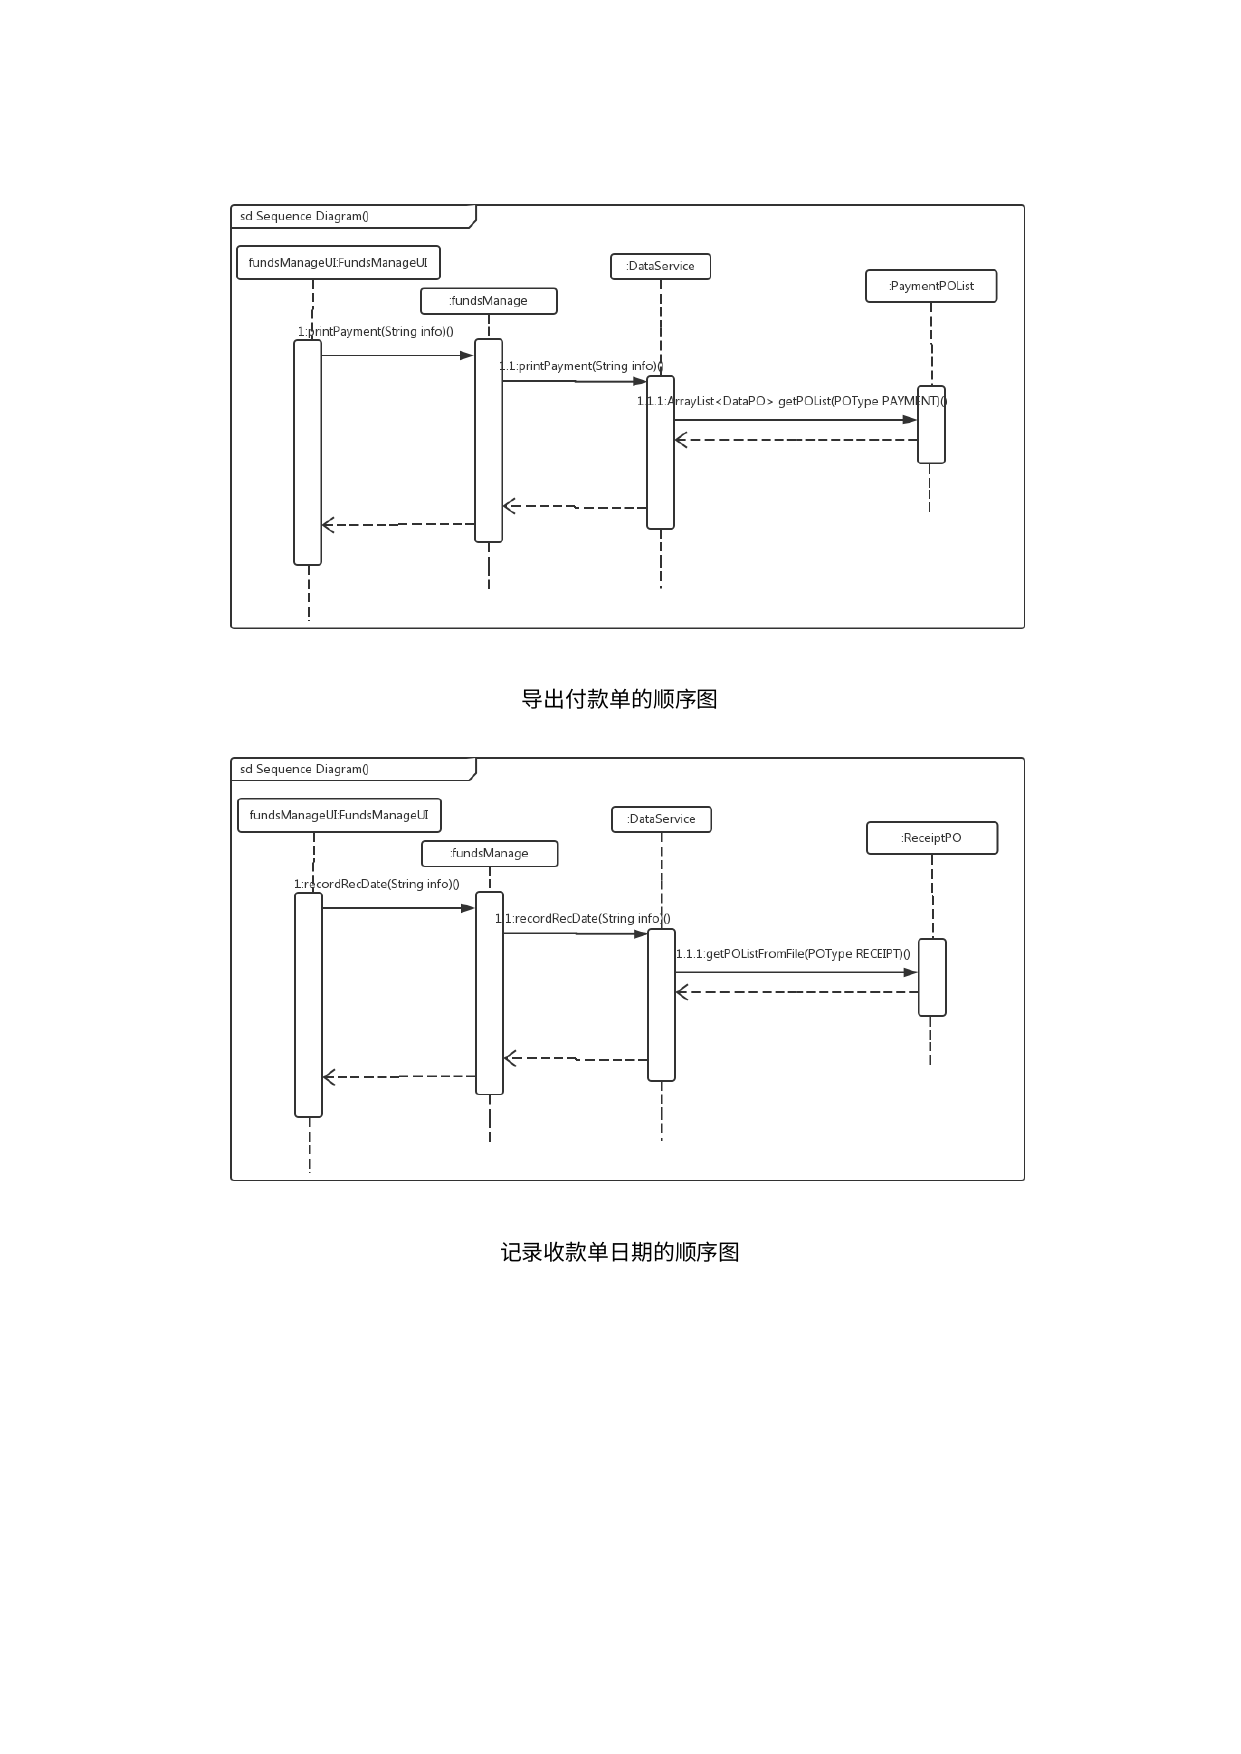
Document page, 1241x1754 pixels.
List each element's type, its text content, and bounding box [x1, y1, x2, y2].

text 记录收款单日期的顺序图 [187, 1234, 1053, 1267]
picture [187, 714, 1053, 1209]
picture [187, 162, 1053, 657]
text 导出付款单的顺序图 [187, 682, 1053, 714]
